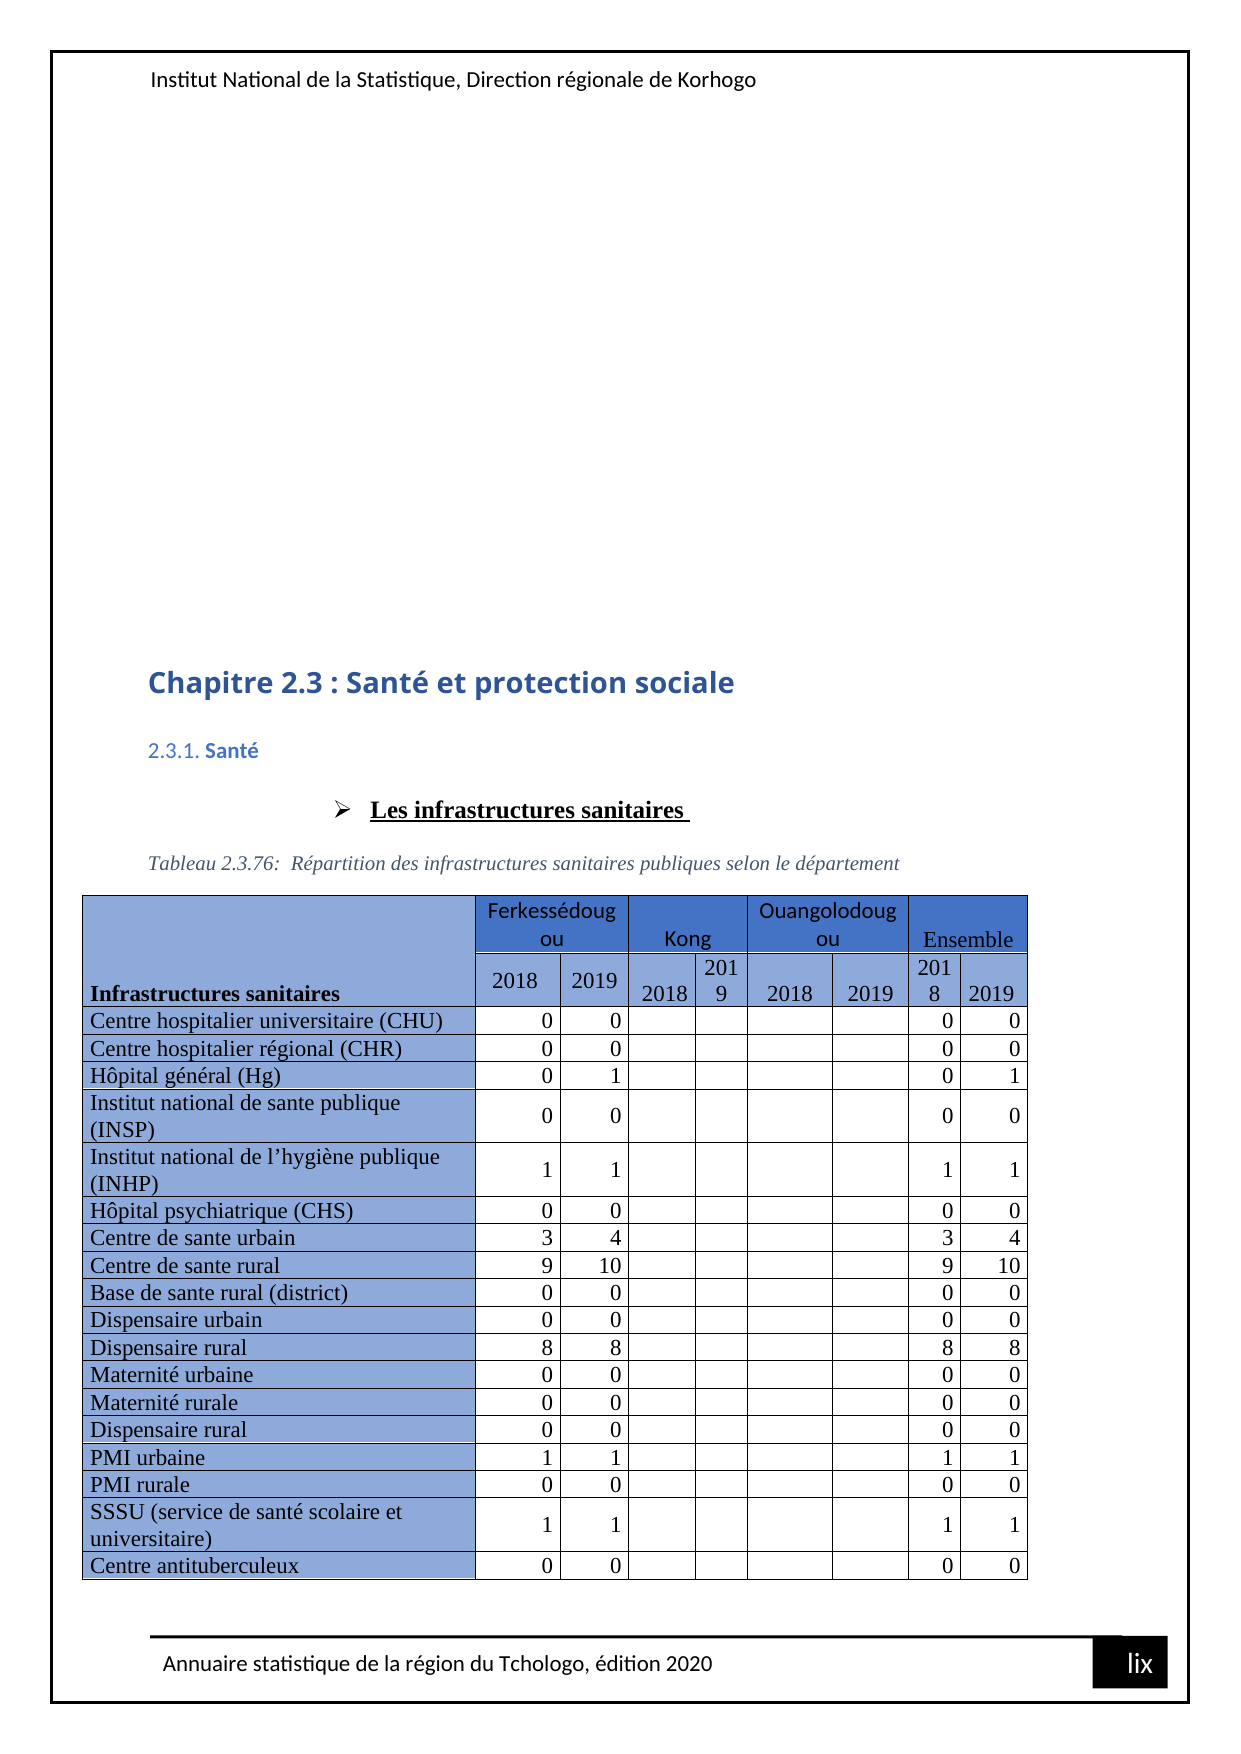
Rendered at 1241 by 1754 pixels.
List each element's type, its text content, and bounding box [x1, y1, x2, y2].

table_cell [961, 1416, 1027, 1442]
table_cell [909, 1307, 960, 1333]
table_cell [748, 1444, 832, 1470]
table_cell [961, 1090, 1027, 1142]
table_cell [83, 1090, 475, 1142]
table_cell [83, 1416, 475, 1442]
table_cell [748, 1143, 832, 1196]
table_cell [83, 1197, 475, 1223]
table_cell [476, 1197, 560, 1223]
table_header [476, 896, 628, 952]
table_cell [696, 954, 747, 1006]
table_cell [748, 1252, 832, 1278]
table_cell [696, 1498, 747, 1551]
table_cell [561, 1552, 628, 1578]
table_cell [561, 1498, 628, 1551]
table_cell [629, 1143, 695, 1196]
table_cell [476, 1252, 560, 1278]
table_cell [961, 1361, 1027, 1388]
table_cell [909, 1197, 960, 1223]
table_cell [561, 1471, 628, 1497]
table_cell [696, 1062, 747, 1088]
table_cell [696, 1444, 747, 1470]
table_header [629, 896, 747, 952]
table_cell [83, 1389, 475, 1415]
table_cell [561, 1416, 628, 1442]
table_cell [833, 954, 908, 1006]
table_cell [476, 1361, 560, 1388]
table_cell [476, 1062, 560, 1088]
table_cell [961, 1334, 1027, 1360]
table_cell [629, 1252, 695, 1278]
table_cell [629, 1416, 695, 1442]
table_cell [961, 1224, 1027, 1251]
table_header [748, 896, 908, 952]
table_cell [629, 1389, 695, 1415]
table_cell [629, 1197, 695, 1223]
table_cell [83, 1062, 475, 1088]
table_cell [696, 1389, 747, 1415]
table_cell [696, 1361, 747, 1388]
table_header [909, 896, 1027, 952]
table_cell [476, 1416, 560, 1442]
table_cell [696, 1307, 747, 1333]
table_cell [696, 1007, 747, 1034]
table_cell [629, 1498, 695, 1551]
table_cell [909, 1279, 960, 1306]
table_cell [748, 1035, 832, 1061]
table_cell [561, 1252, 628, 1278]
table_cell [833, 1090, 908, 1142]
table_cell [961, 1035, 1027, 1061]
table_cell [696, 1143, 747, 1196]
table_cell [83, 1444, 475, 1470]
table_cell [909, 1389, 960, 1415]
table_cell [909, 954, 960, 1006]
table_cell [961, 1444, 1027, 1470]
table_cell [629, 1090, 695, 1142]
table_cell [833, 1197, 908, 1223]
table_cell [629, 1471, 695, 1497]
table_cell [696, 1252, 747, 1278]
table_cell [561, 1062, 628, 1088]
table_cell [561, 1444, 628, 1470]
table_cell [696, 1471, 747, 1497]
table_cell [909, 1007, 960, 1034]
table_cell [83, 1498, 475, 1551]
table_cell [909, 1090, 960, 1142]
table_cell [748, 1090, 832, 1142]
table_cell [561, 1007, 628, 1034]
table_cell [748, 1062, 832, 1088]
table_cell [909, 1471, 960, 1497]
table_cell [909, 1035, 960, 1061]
text Tableau 2.3.76: Répartition des infrastructures sanitaires publiques selon le département [148, 851, 1093, 874]
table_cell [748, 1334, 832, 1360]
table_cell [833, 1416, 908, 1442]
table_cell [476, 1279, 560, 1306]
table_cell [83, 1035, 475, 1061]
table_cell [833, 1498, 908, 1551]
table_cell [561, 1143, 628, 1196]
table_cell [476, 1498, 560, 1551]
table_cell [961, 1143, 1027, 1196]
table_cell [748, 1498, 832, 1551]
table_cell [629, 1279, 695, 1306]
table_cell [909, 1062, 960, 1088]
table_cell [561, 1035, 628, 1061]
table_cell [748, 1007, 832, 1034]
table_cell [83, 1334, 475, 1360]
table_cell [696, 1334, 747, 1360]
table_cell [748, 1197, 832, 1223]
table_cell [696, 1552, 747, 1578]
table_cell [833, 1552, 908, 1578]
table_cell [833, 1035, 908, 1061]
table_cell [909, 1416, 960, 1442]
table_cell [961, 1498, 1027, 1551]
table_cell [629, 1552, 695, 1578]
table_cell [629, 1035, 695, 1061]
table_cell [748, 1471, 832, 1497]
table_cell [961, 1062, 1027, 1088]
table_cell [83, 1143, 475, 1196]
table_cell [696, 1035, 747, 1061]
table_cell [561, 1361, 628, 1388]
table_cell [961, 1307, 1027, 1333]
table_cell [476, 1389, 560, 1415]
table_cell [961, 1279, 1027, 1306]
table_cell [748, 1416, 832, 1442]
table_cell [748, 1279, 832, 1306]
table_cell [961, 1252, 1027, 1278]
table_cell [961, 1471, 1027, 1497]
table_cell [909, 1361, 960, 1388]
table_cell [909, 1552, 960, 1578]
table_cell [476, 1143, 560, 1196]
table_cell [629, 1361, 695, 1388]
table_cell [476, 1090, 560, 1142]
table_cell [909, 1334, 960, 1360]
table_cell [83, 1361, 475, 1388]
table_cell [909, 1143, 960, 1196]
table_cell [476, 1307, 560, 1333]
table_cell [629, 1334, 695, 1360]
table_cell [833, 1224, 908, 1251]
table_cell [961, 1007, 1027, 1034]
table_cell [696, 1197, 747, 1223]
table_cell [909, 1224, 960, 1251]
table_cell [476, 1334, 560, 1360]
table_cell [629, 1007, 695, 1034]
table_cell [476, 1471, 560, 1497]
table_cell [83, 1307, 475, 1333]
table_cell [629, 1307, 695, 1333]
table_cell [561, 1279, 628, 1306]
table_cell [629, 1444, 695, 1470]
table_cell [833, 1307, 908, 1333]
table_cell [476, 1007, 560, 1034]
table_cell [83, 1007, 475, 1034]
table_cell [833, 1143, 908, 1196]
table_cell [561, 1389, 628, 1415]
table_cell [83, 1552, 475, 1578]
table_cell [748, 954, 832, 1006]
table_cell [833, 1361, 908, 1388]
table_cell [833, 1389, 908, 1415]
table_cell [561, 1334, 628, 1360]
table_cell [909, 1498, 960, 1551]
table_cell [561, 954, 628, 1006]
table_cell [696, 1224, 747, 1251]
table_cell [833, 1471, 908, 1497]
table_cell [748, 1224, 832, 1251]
subtitle Les infrastructures sanitaires [333, 795, 1093, 824]
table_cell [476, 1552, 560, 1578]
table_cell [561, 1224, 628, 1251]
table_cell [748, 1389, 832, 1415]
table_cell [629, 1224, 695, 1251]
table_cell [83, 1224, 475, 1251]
subtitle Chapitre 2.3 : Santé et protection sociale [148, 663, 1093, 702]
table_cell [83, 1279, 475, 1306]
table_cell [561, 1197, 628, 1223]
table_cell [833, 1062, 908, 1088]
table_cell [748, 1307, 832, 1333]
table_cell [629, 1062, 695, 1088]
text 2.3.1. Santé [148, 736, 1093, 764]
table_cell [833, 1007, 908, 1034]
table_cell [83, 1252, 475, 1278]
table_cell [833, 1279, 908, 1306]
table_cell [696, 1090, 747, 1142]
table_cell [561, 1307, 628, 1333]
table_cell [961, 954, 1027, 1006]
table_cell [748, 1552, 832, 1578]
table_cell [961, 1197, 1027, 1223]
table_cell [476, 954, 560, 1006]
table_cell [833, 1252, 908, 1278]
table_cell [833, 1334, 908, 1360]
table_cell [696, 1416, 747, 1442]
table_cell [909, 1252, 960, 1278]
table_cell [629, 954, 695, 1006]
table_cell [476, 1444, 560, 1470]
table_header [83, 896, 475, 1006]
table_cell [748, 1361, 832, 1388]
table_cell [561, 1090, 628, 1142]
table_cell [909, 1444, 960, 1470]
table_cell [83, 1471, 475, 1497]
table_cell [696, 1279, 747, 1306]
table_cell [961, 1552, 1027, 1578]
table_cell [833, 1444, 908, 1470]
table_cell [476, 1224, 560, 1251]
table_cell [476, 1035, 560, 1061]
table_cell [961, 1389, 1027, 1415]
